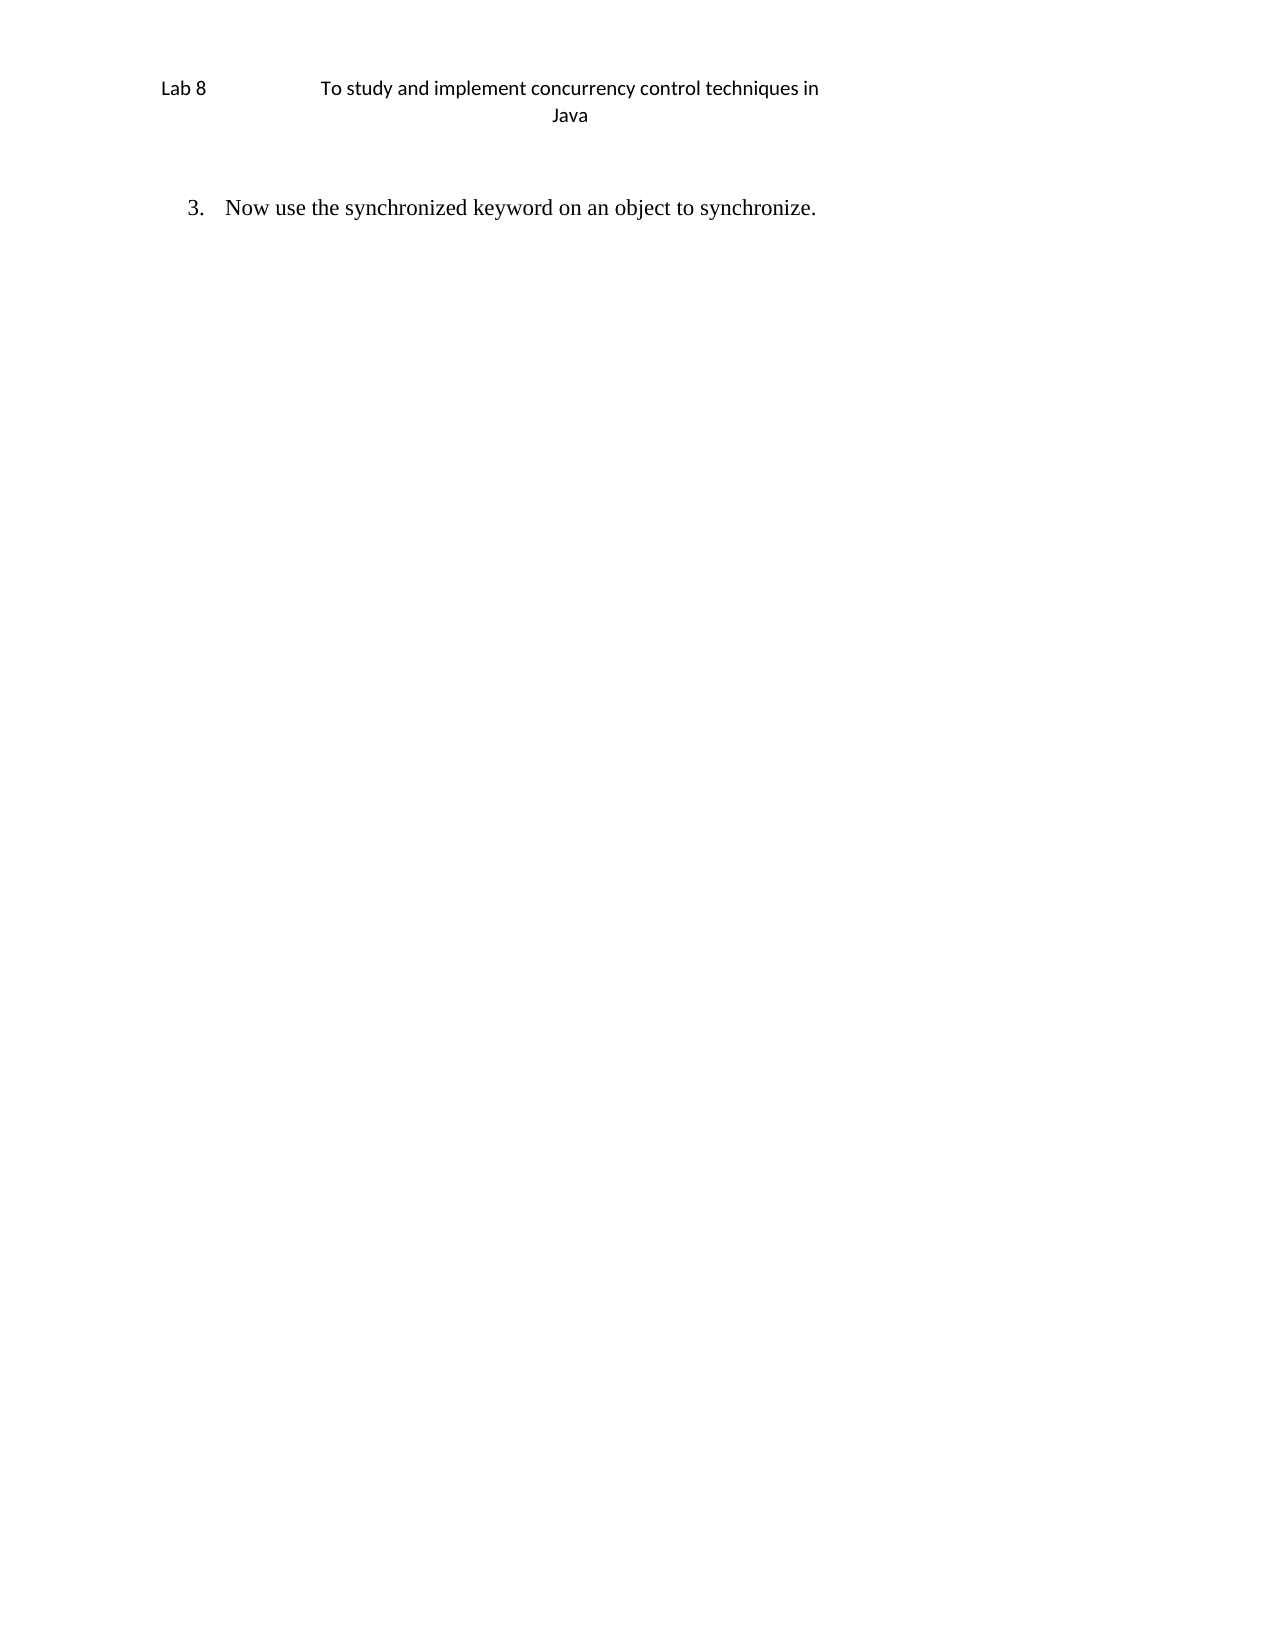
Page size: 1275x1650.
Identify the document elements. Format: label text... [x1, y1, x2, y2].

list Now use the synchronized keyword on an object to synchronize. [187, 194, 1125, 220]
